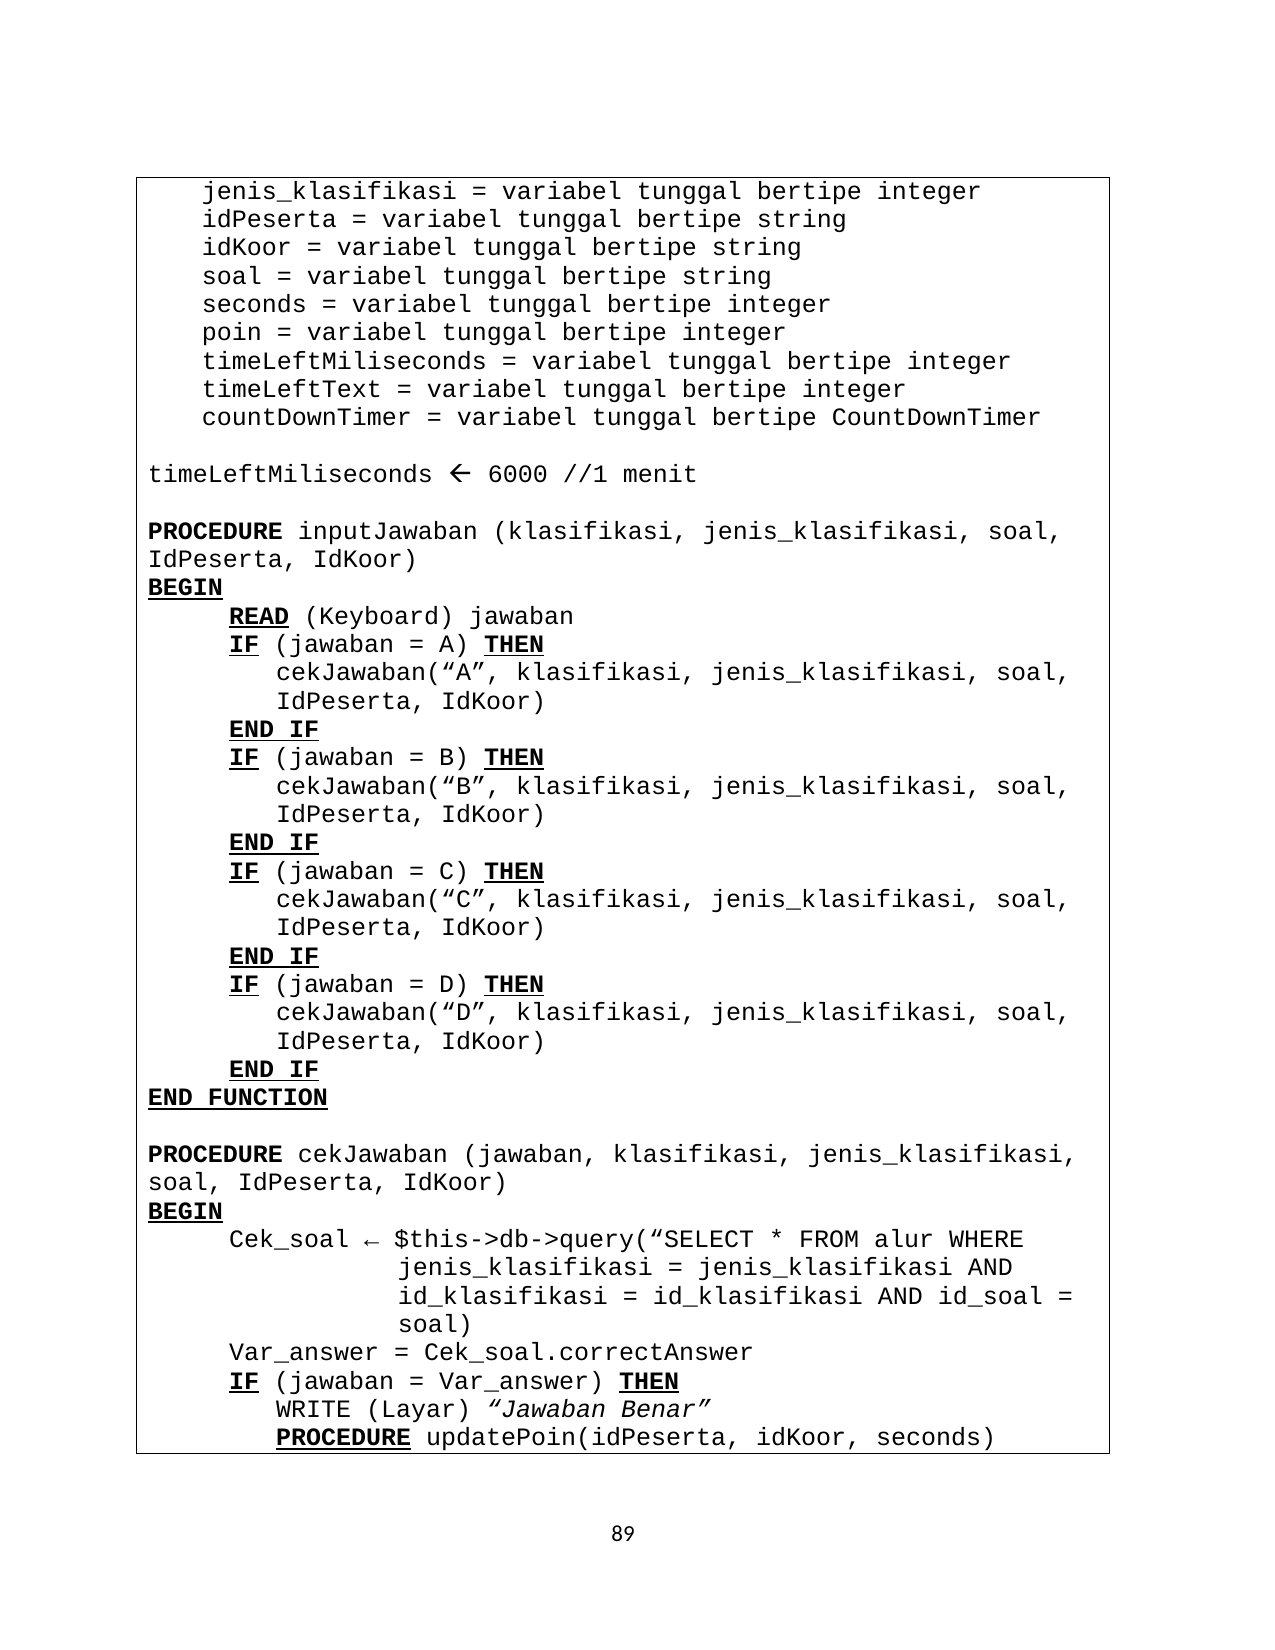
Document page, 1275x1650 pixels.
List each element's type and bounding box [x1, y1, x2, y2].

table_cell [137, 178, 1109, 1453]
